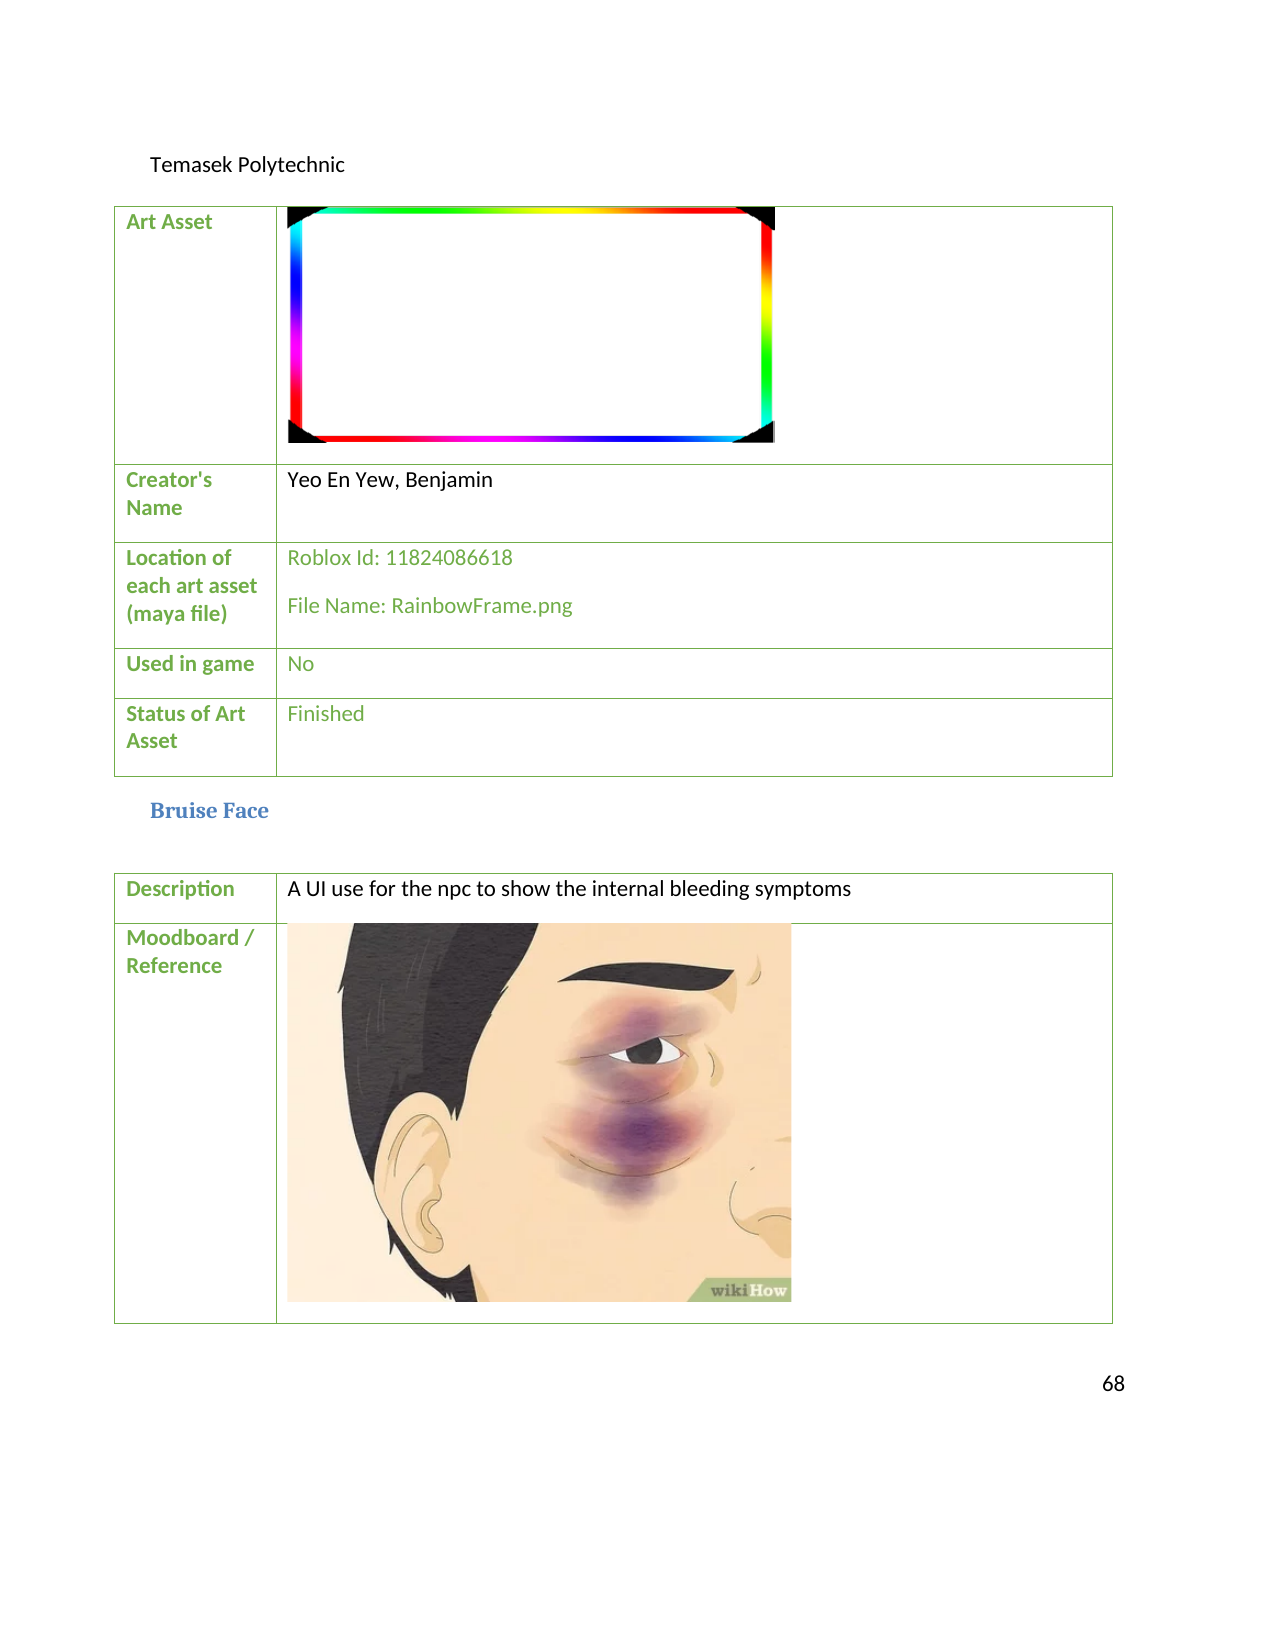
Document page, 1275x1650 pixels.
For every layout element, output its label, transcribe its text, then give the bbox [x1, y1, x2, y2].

table_cell Location of each art asset (maya file) [115, 543, 276, 648]
table_cell Art Asset [115, 207, 276, 464]
table_header A UI use for the npc to show the internal bleeding symptoms [277, 874, 1112, 922]
table_cell No [277, 649, 1112, 698]
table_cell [115, 924, 276, 1322]
table_cell Yeo En Yew, Benjamin [277, 465, 1112, 542]
subtitle Bruise Face [150, 797, 1125, 824]
table_cell Status of Art Asset [115, 699, 276, 776]
table_header Description [115, 874, 276, 922]
table_cell [277, 924, 1112, 1322]
picture [287, 207, 775, 443]
picture [287, 923, 792, 1302]
table_cell Finished [277, 699, 1112, 776]
table_cell Roblox Id: 11824086618 File Name: RainbowFrame.png [277, 543, 1112, 648]
table_cell [277, 207, 1112, 464]
table_cell Used in game [115, 649, 276, 698]
table_cell Creator's Name [115, 465, 276, 542]
